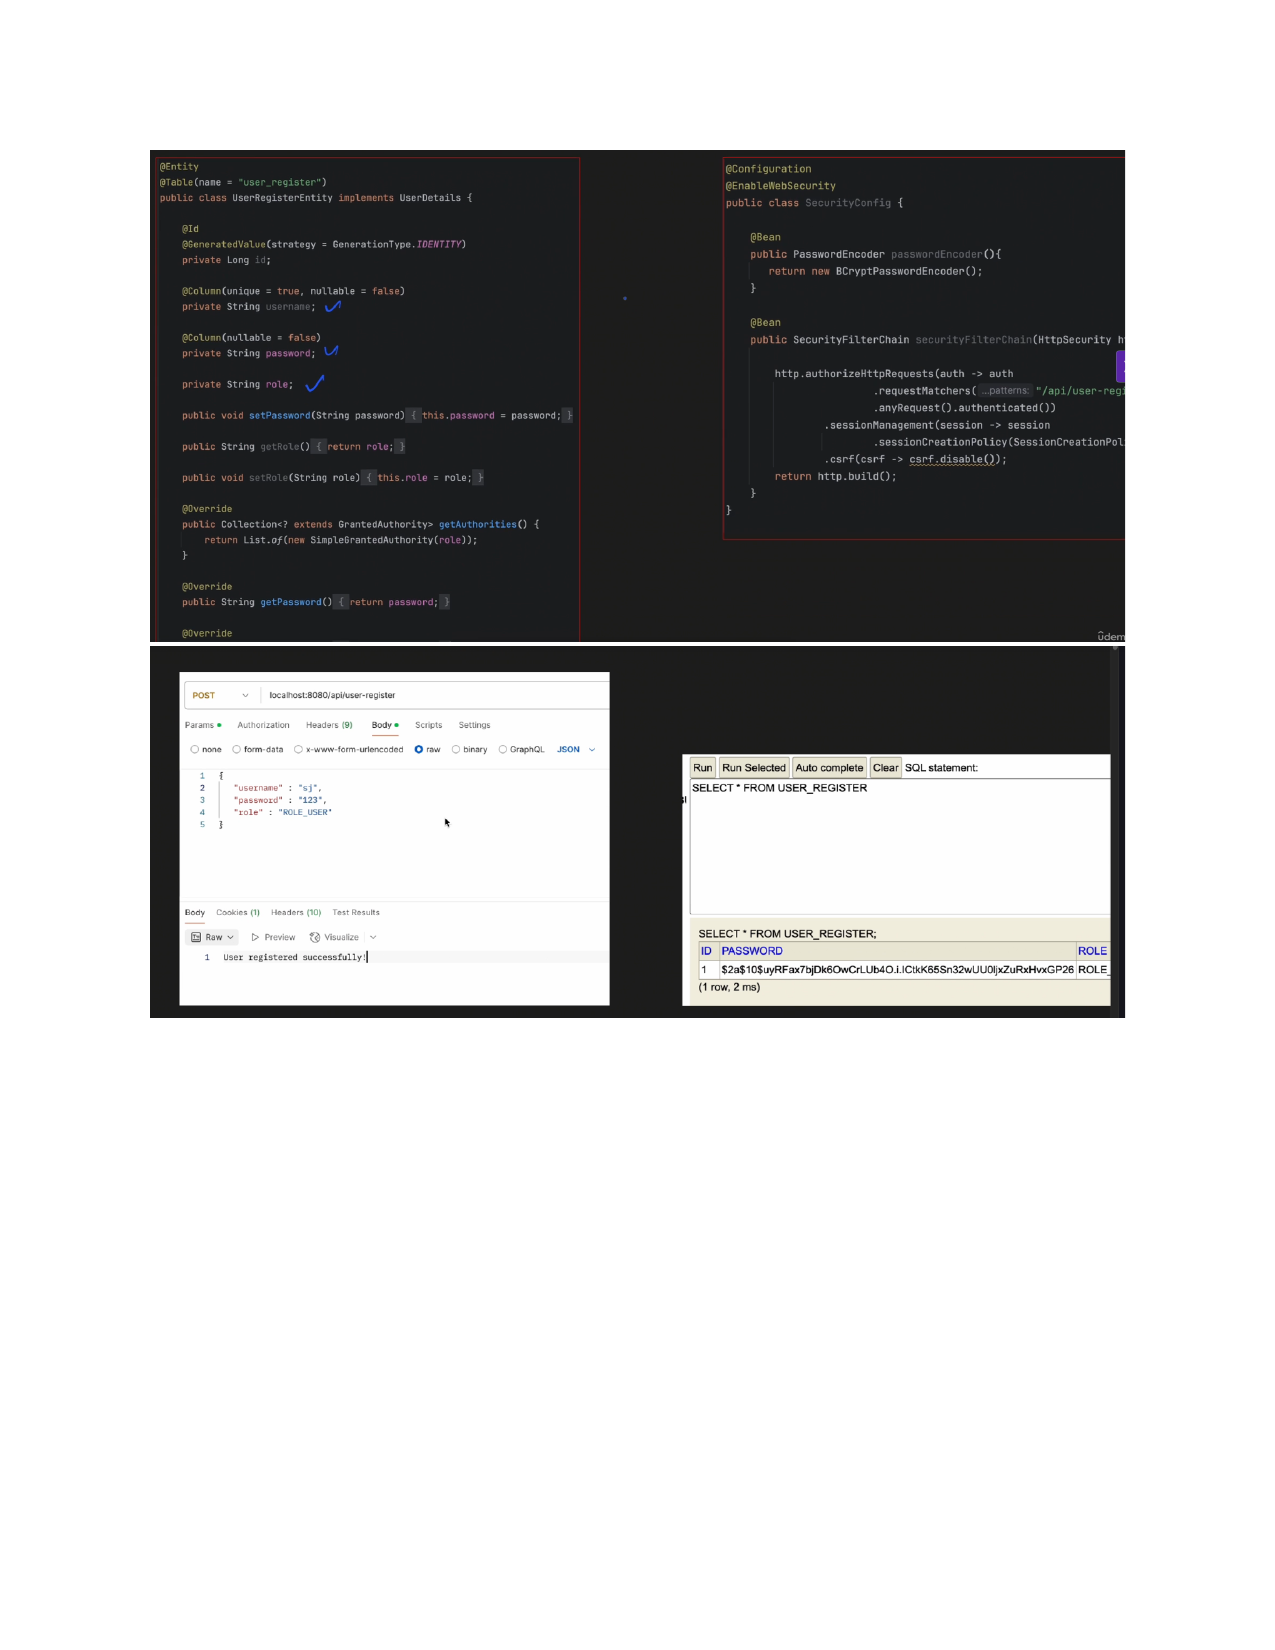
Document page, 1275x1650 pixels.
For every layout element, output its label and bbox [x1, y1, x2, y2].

picture [150, 646, 1125, 1018]
picture [150, 150, 1125, 642]
